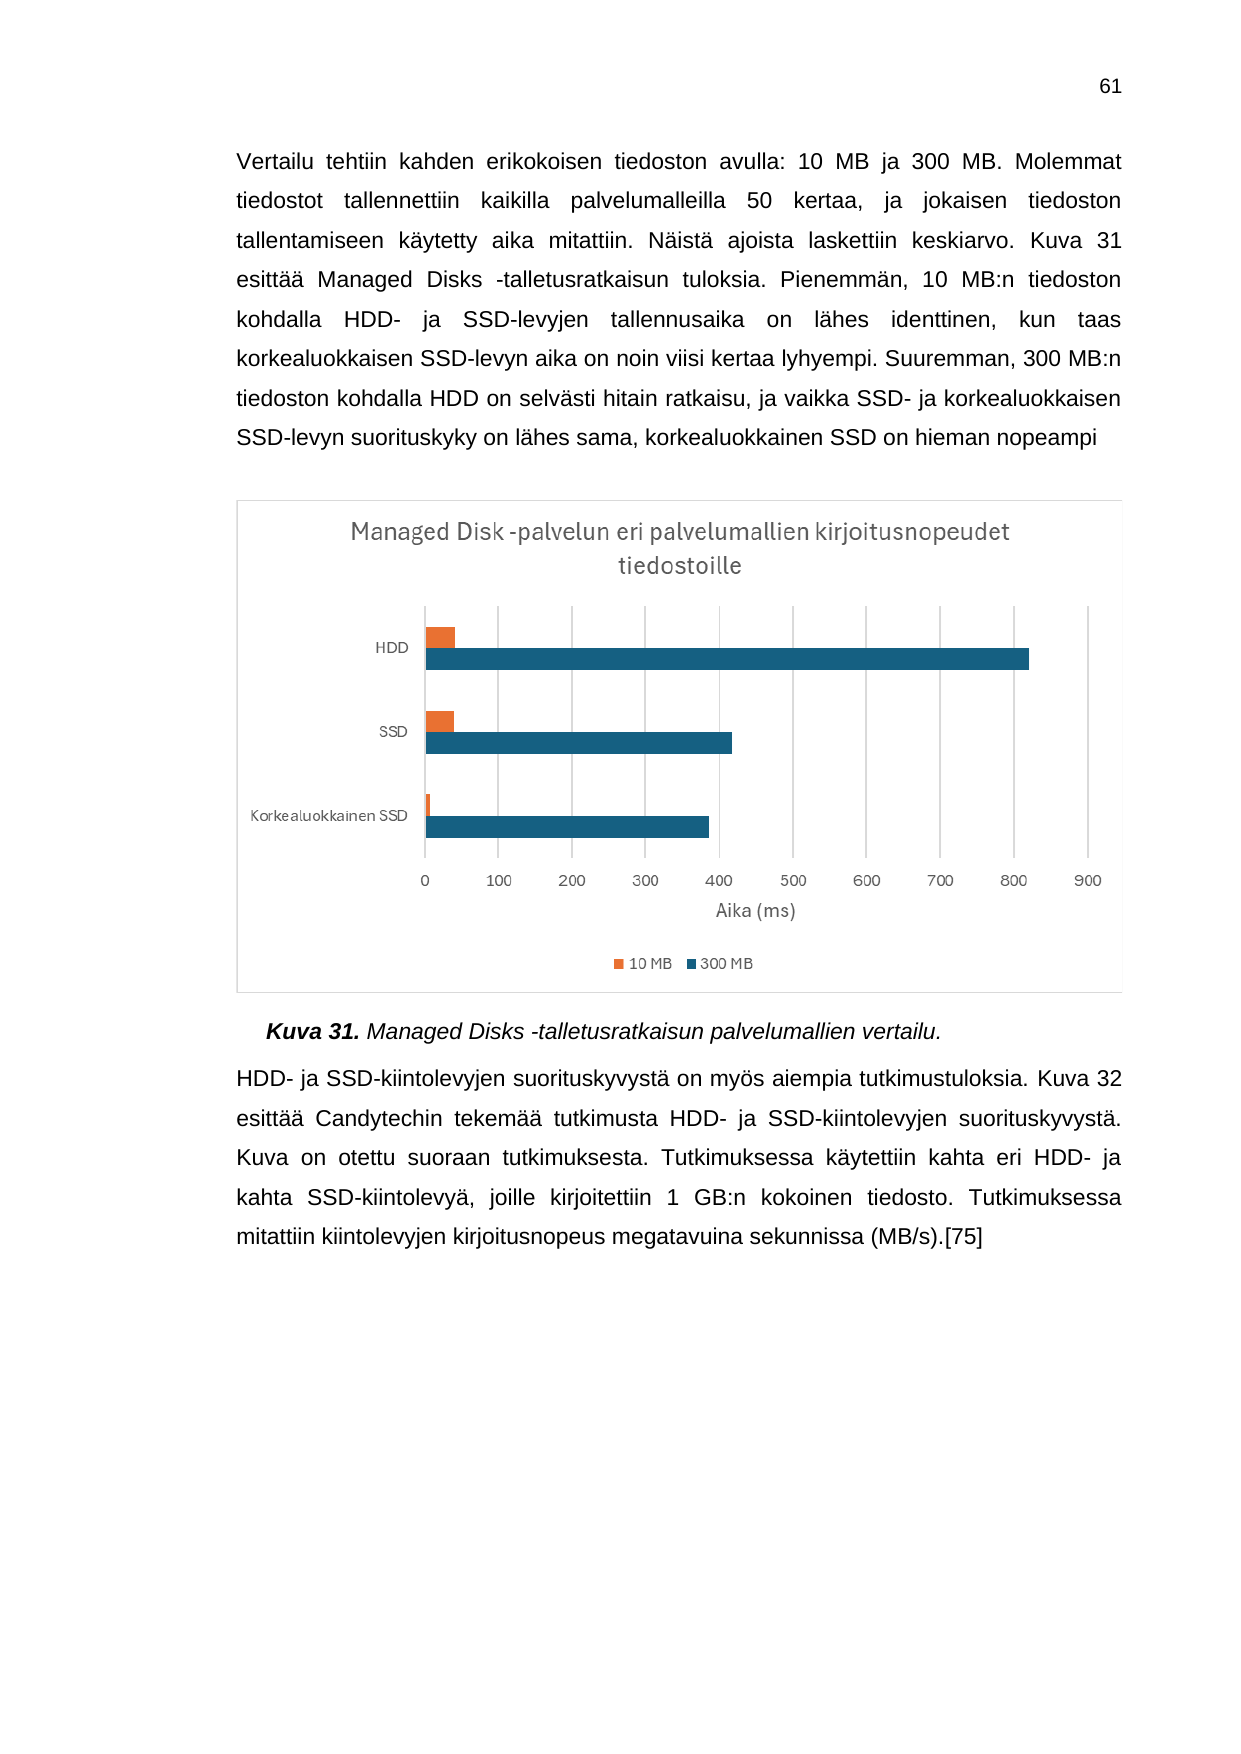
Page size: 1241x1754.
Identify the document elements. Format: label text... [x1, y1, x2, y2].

text HDD- ja SSD-kiintolevyjen suorituskyvystä on myös aiempia tutkimustuloksia. Kuva 31 esittää Candytechin tekemää tutkimusta HDD- ja SSD-kiintolevyjen suorituskyvystä. Kuva on otettu suoraan tutkimuksesta. Tutkimuksessa käytettiin kahta eri HDD- ja kahta SSD-kiintolevyä, joille kirjoitettiin 1 GB:n kokoinen tiedosto. Tutkimuksessa mitattiin kiintolevyjen kirjoitusnopeus megatavuina sekunnissa (MB/s).[75] [236, 1065, 1122, 1249]
text Kuva 31. Managed Disks -talletusratkaisun palvelumallien vertailu. [236, 1018, 1122, 1044]
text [236, 148, 1122, 450]
picture [236, 500, 1123, 993]
